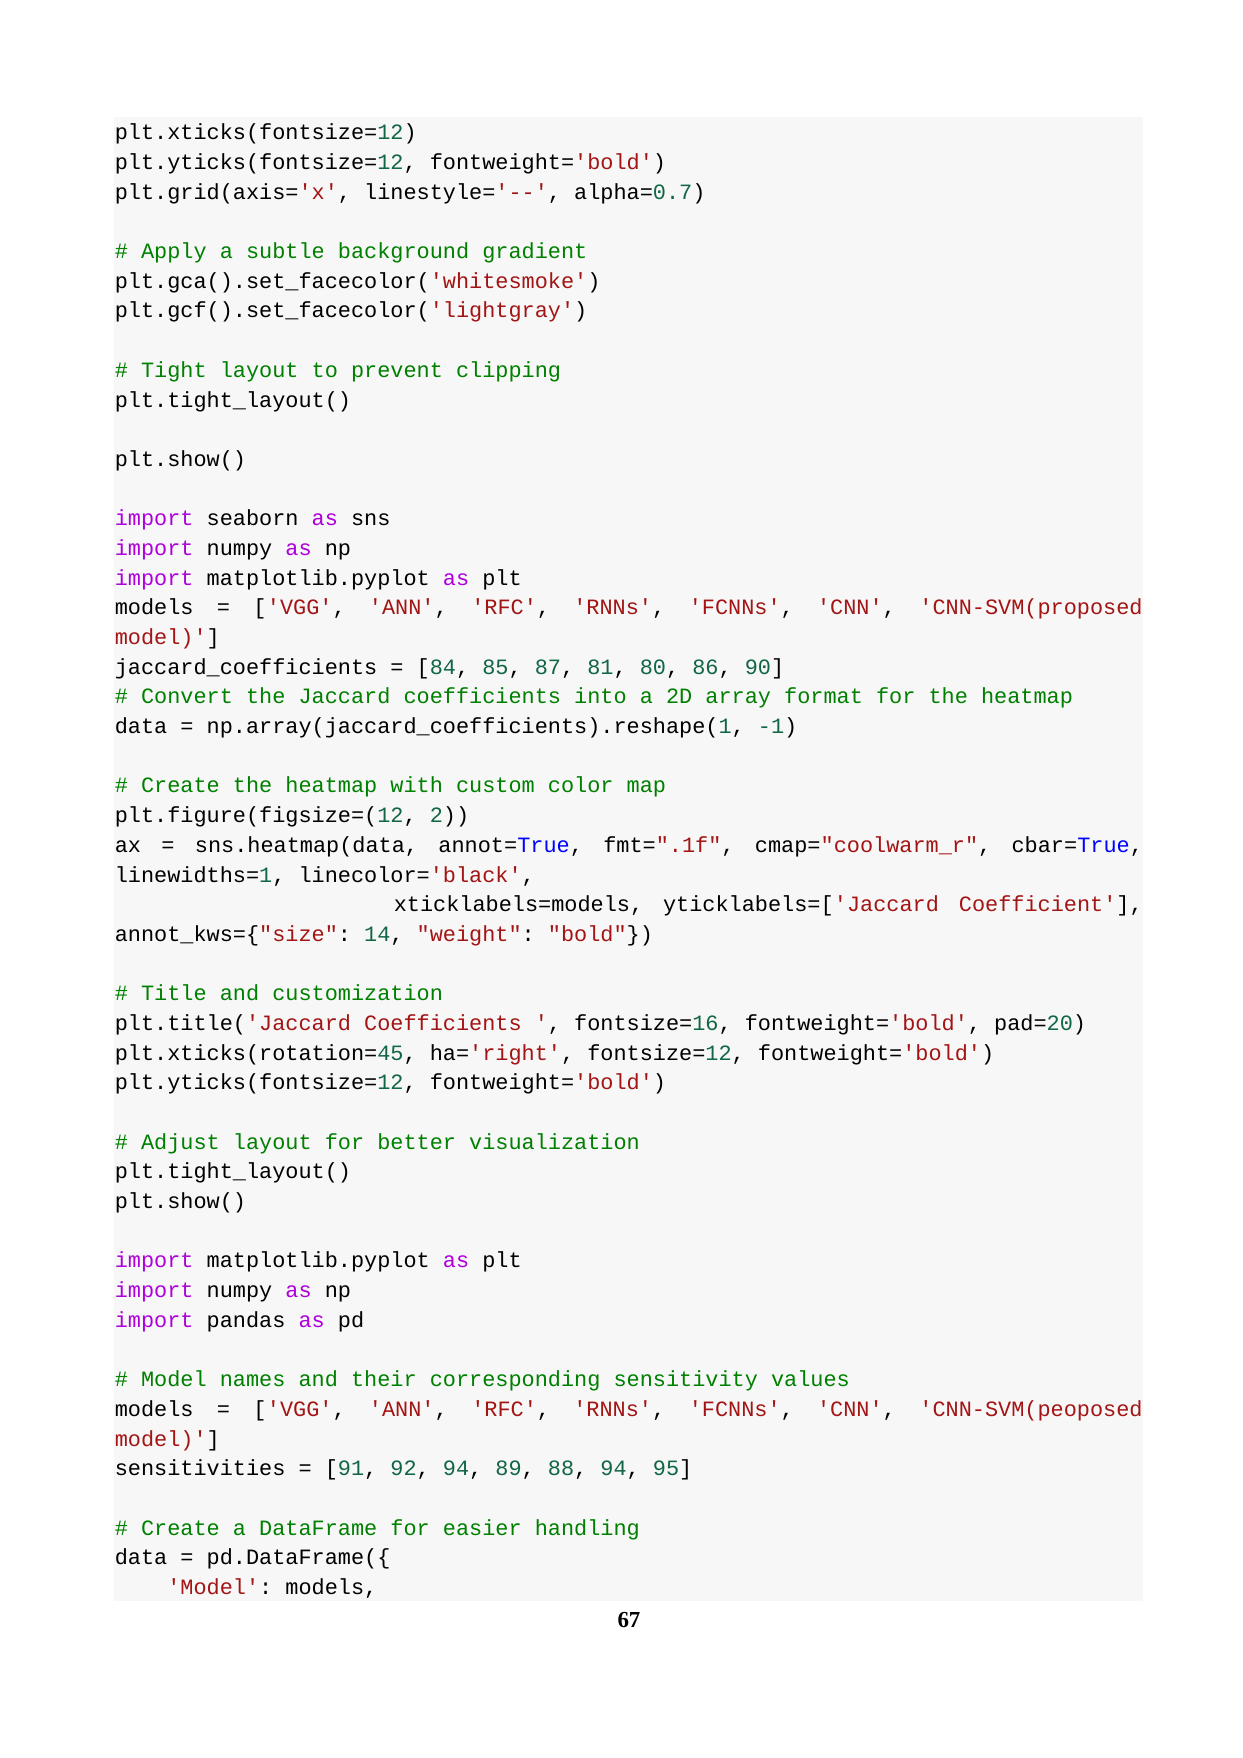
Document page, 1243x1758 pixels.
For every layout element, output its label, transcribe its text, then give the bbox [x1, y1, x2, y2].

text import numpy as np [114, 1274, 1143, 1304]
text import matplotlib.pyplot as plt [114, 562, 1143, 592]
text # Adjust layout for better visualization [114, 1126, 1143, 1156]
text plt.yticks(fontsize=12, fontweight='bold') [114, 1067, 1143, 1096]
text plt.figure(figsize=(12, 2)) [114, 799, 1143, 829]
text ax = sns.heatmap(data, annot=True, fmt=".1f", cmap="coolwarm_r", cbar=True, linewidths=1, linecolor='black', [114, 829, 1143, 888]
text models = ['VGG', 'ANN', 'RFC', 'RNNs', 'FCNNs', 'CNN', 'CNN-SVM(peoposed model)'] [114, 1393, 1143, 1453]
text plt.tight_layout() [114, 1156, 1143, 1185]
text models = ['VGG', 'ANN', 'RFC', 'RNNs', 'FCNNs', 'CNN', 'CNN-SVM(proposed model)'] [114, 592, 1143, 651]
text plt.grid(axis='x', linestyle='--', alpha=0.7) [114, 176, 1143, 206]
text plt.xticks(rotation=45, ha='right', fontsize=12, fontweight='bold') [114, 1037, 1143, 1067]
text import seaborn as sns [114, 503, 1143, 532]
text import pandas as pd [114, 1304, 1143, 1334]
text plt.yticks(fontsize=12, fontweight='bold') [114, 146, 1143, 176]
text data = np.array(jaccard_coefficients).reshape(1, -1) [114, 710, 1143, 740]
text # Create a DataFrame for easier handling [114, 1512, 1143, 1542]
text # Title and customization [114, 978, 1143, 1007]
text sensitivities = [91, 92, 94, 89, 88, 94, 95] [114, 1453, 1143, 1482]
text plt.xticks(fontsize=12) [114, 117, 1143, 146]
text 'Model': models, [114, 1571, 1143, 1601]
text import numpy as np [114, 532, 1143, 562]
text # Apply a subtle background gradient [114, 235, 1143, 265]
text # Model names and their corresponding sensitivity values [114, 1363, 1143, 1393]
text jaccard_coefficients = [84, 85, 87, 81, 80, 86, 90] [114, 651, 1143, 681]
text plt.tight_layout() [114, 384, 1143, 413]
text plt.gcf().set_facecolor('lightgray') [114, 295, 1143, 324]
text # Convert the Jaccard coefficients into a 2D array format for the heatmap [114, 681, 1143, 710]
text plt.show() [114, 443, 1143, 473]
text xticklabels=models, yticklabels=['Jaccard Coefficient'], annot_kws={"size": 14, "weight": "bold"}) [114, 888, 1143, 948]
text data = pd.DataFrame({ [114, 1542, 1143, 1571]
text import matplotlib.pyplot as plt [114, 1245, 1143, 1274]
text plt.title('Jaccard Coefficients ', fontsize=16, fontweight='bold', pad=20) [114, 1007, 1143, 1037]
text # Create the heatmap with custom color map [114, 770, 1143, 799]
text # Tight layout to prevent clipping [114, 354, 1143, 384]
text plt.gca().set_facecolor('whitesmoke') [114, 265, 1143, 295]
text plt.show() [114, 1185, 1143, 1215]
